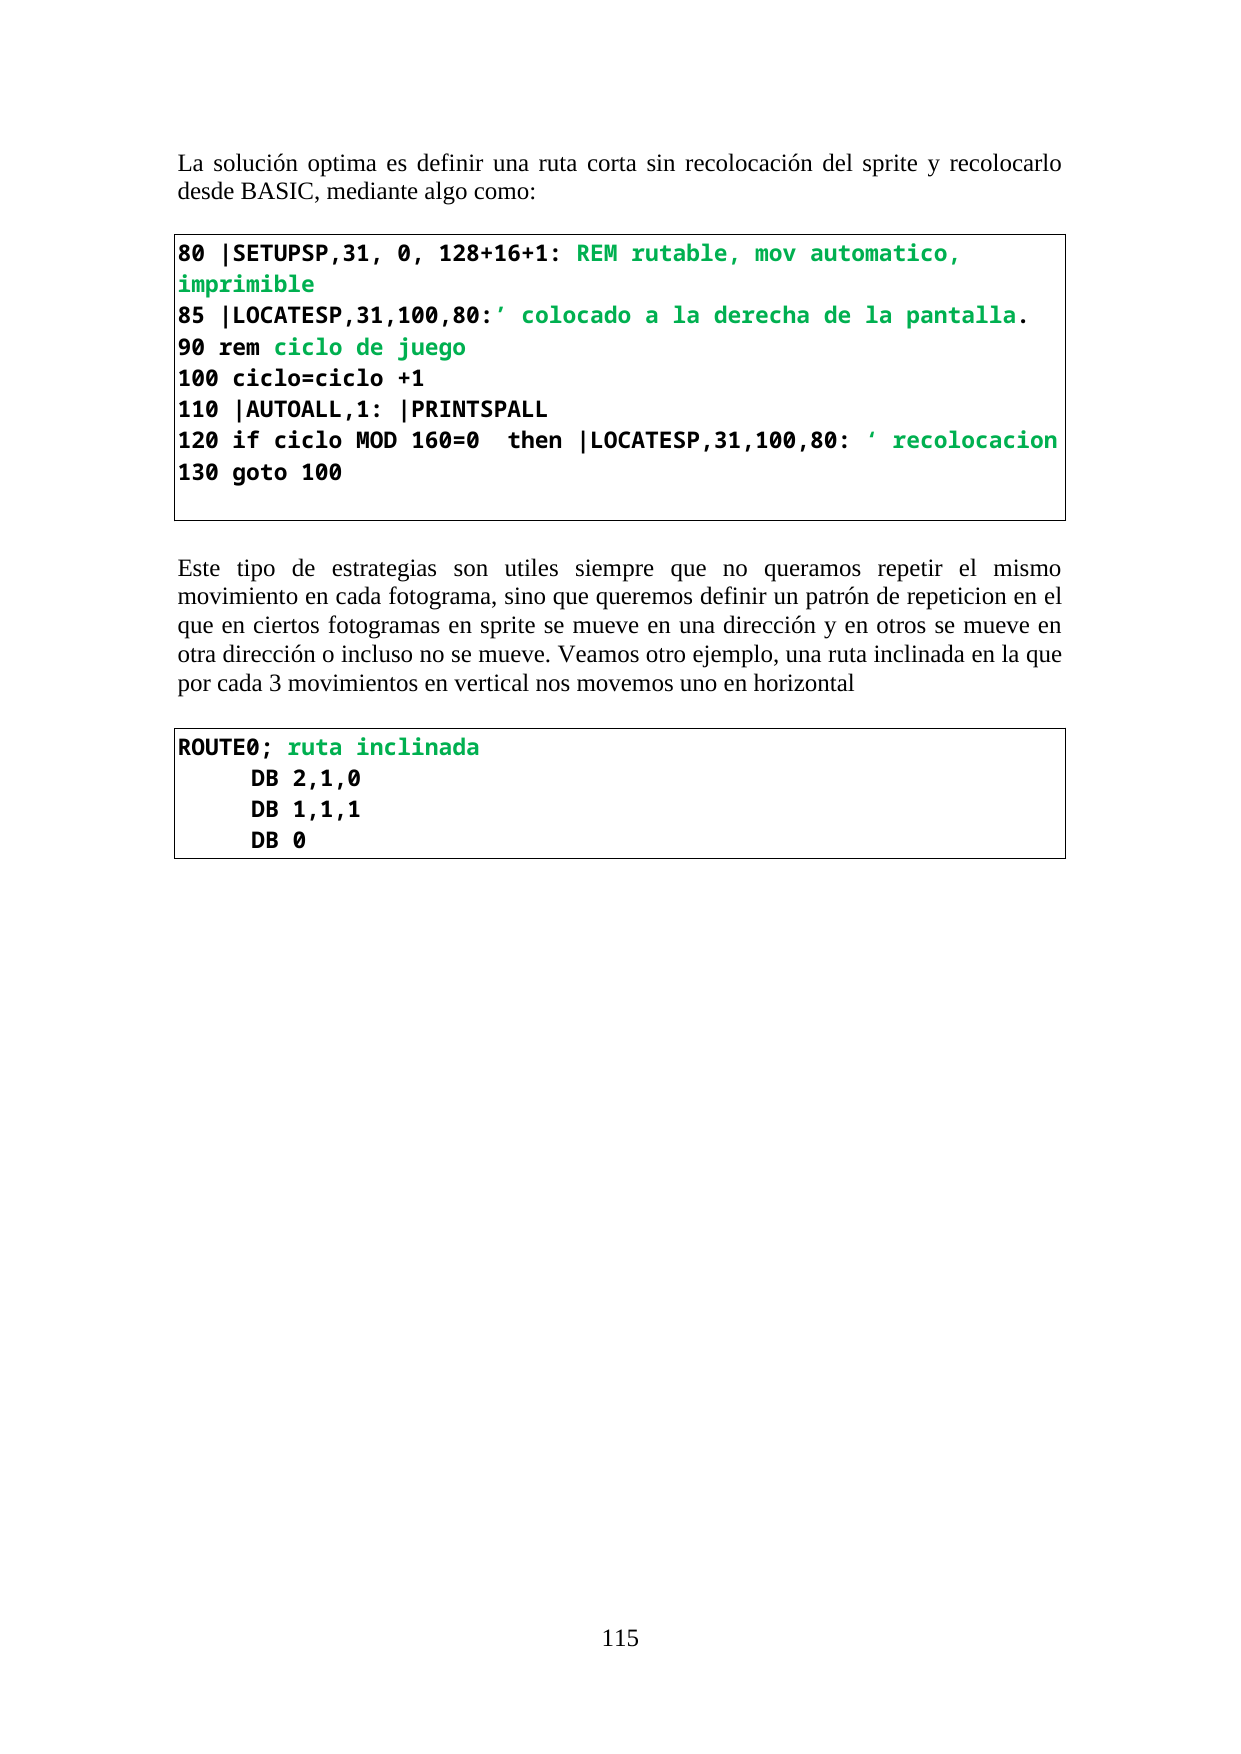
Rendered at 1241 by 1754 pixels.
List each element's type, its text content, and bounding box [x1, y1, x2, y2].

text 100 ciclo=ciclo +1 [177, 362, 1063, 393]
text 80 |SETUPSP,31, 0, 128+16+1: REM rutable, mov automatico, imprimible [175, 235, 1065, 299]
text 130 goto 100 [177, 456, 1063, 487]
text 85 |LOCATESP,31,100,80:’ colocado a la derecha de la pantalla. [177, 299, 1063, 331]
text 120 if ciclo MOD 160=0 then |LOCATESP,31,100,80: ‘ recolocacion [177, 424, 1063, 456]
text DB 0 [175, 821, 1065, 858]
text DB 2,1,0 [177, 762, 1063, 793]
text DB 1,1,1 [177, 793, 1063, 821]
text La solución optima es definir una ruta corta sin recolocación del sprite y recolocarlo desde BASIC, mediante algo como: [177, 148, 1063, 205]
text 90 rem ciclo de juego [177, 331, 1063, 362]
text Este tipo de estrategias son utiles siempre que no queramos repetir el mismo movimiento en cada fotograma, sino que queremos definir un patrón de repeticion en el que en ciertos fotogramas en sprite se mueve en una dirección y en otros se mueve en otra dirección o incluso no se mueve. Veamos otro ejemplo, una ruta inclinada en la que por cada 3 movimientos en vertical nos movemos uno en horizontal [177, 553, 1063, 696]
text ROUTE0; ruta inclinada [175, 729, 1065, 762]
text 110 |AUTOALL,1: |PRINTSPALL [177, 393, 1063, 424]
